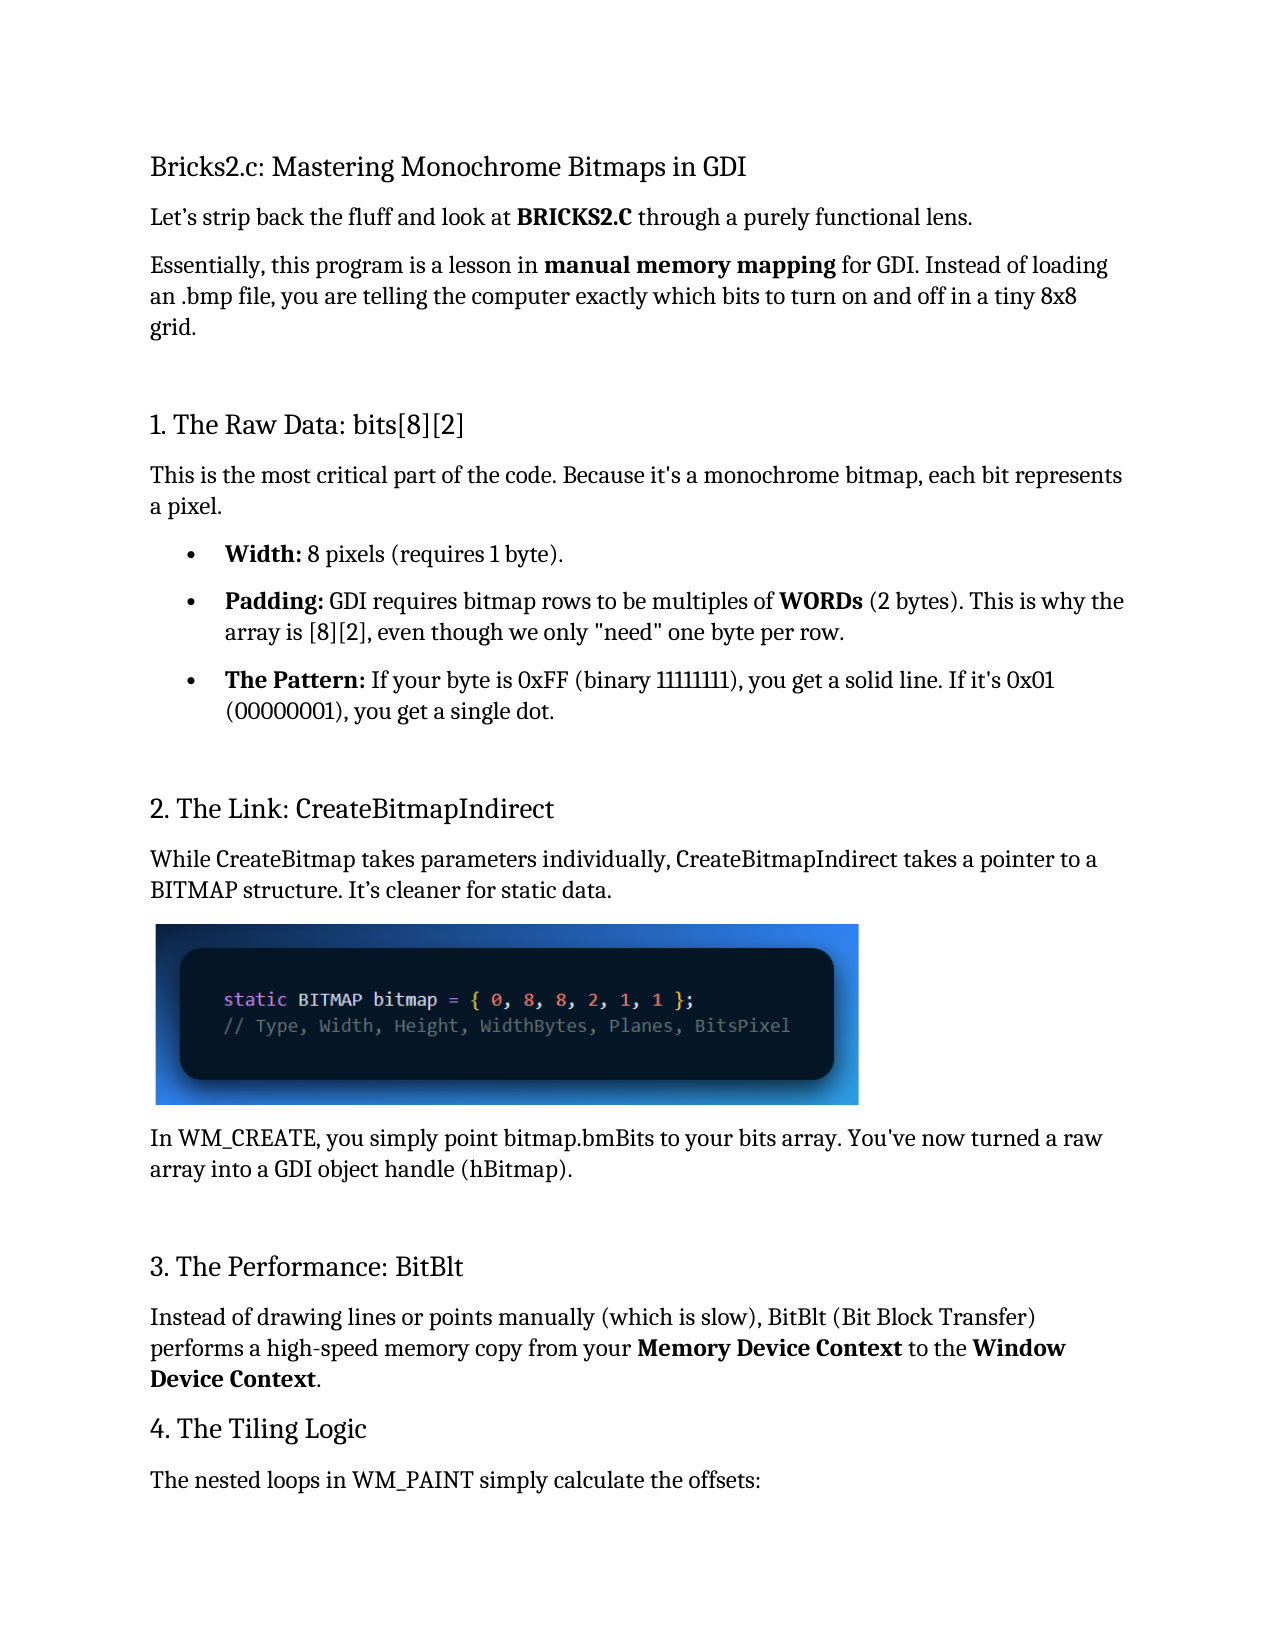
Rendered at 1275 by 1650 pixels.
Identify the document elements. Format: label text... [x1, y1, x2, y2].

list The Pattern: If your byte is 0xFF (binary 11111111), you get a solid line. If it's 0x01 (00000001), you get a single dot. [187, 666, 1125, 726]
text Instead of drawing lines or points manually (which is slow), BitBlt (Bit Block Transfer) performs a high-speed memory copy from your Memory Device Context to the Window Device Context. [150, 1303, 1125, 1394]
text 3. The Performance: BitBlt [150, 1250, 1125, 1284]
text This is the most critical part of the code. Because it's a monochrome bitmap, each bit represents a pixel. [150, 461, 1125, 521]
picture [155, 924, 859, 1105]
text 1. The Raw Data: bits[8][2] [150, 408, 1125, 442]
text 2. The Link: CreateBitmapIndirect [150, 792, 1125, 826]
text Bricks2.c: Mastering Monochrome Bitmaps in GDI [150, 150, 1125, 183]
list Width: 8 pixels (requires 1 byte). [187, 539, 1125, 568]
list Padding: GDI requires bitmap rows to be multiples of WORDs (2 bytes). This is why the array is [8][2], even though we only "need" one byte per row. [187, 587, 1125, 647]
text The nested loops in WM_PAINT simply calculate the offsets: [150, 1466, 1125, 1494]
text Let’s strip back the fluff and look at BRICKS2.C through a purely functional lens. [150, 203, 1125, 232]
text While CreateBitmap takes parameters individually, CreateBitmapIndirect takes a pointer to a BITMAP structure. It’s cleaner for static data. [150, 845, 1125, 905]
text 4. The Tiling Logic [150, 1413, 1125, 1446]
text Essentially, this program is a lesson in manual memory mapping for GDI. Instead of loading an .bmp file, you are telling the computer exactly which bits to turn on and off in a tiny 8x8 grid. [150, 251, 1125, 341]
text In WM_CREATE, you simply point bitmap.bmBits to your bits array. You've now turned a raw array into a GDI object handle (hBitmap). [150, 1124, 1125, 1183]
